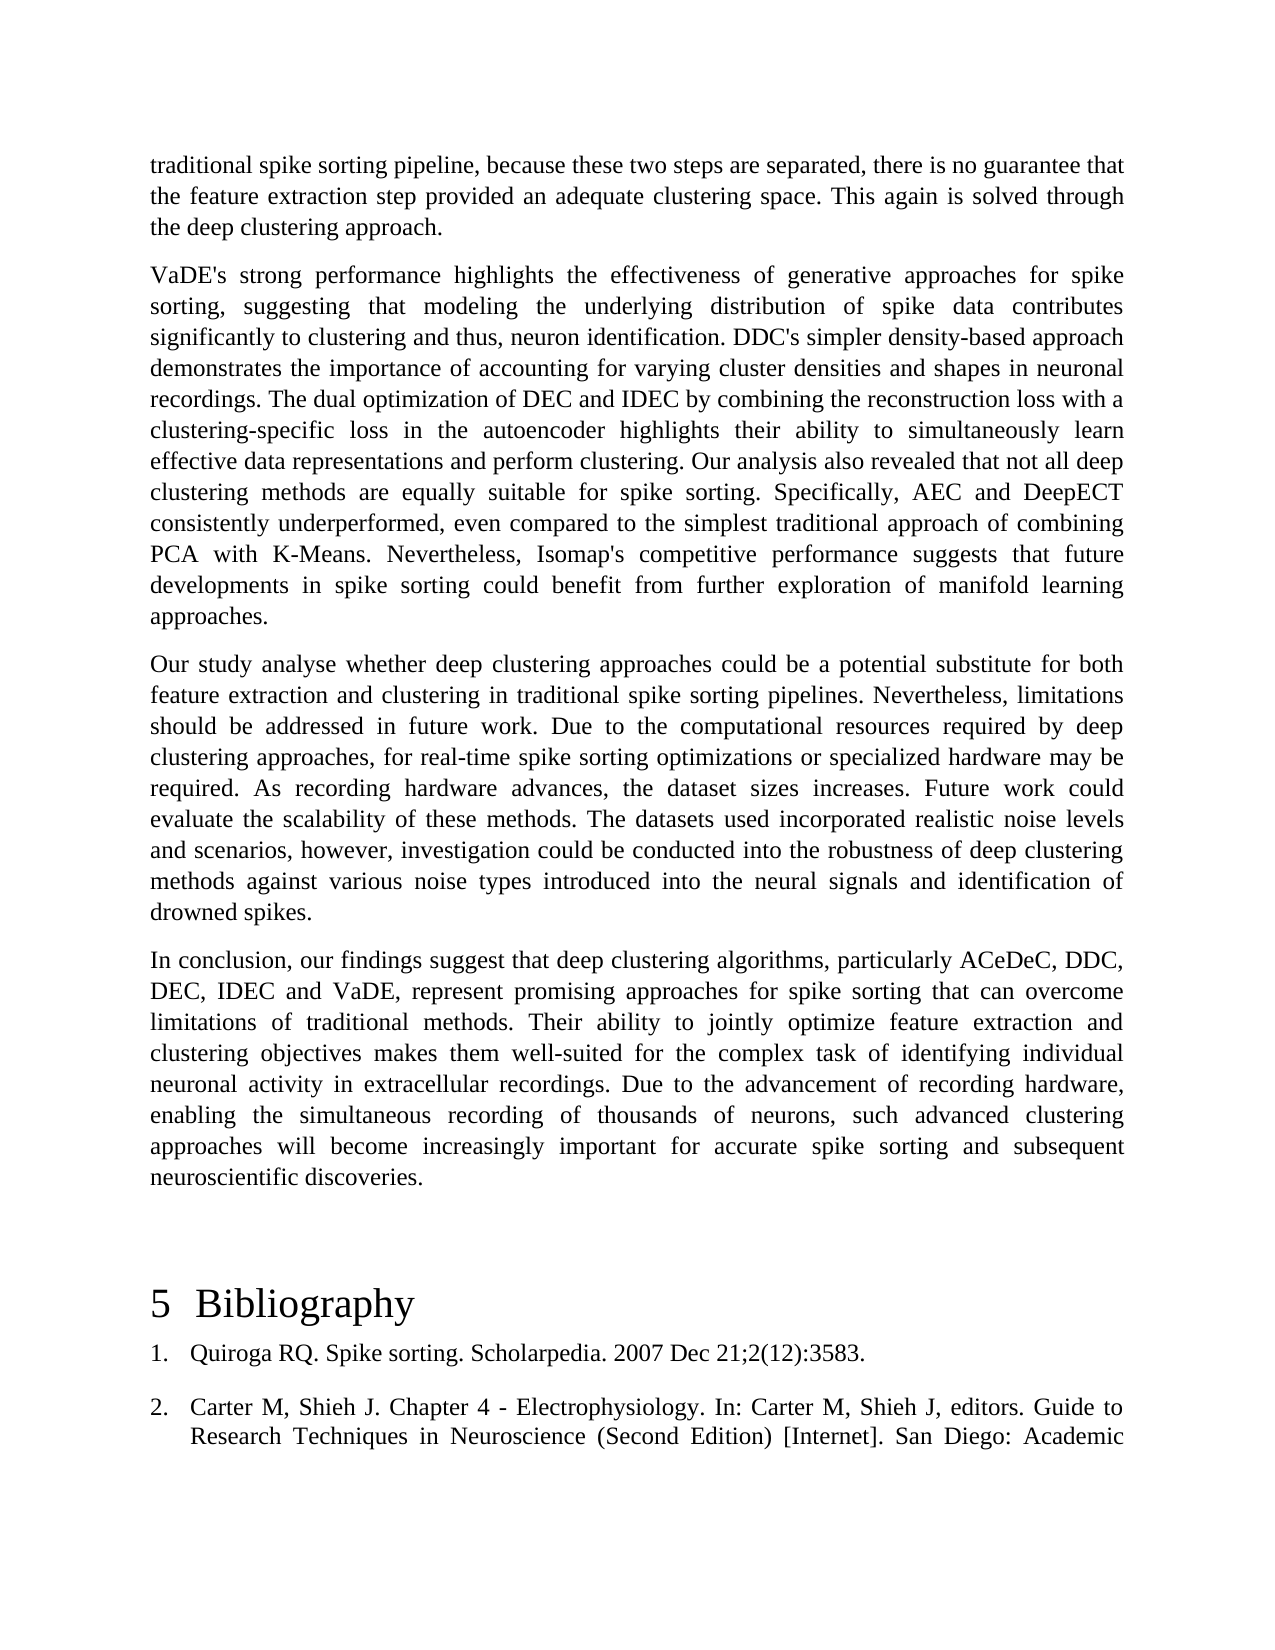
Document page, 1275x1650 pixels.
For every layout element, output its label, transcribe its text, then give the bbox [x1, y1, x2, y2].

text Our study analyse whether deep clustering approaches could be a potential substitute for both feature extraction and clustering in traditional spike sorting pipelines. Nevertheless, limitations should be addressed in future work. Due to the computational resources required by deep clustering approaches, for real-time spike sorting optimizations or specialized hardware may be required. As recording hardware advances, the dataset sizes increases. Future work could evaluate the scalability of these methods. The datasets used incorporated realistic noise levels and scenarios, however, investigation could be conducted into the robustness of deep clustering methods against various noise types introduced into the neural signals and identification of drowned spikes. [150, 649, 1125, 926]
text 1. Quiroga RQ. Spike sorting. Scholarpedia. 2007 Dec 21;2(12):3583. [150, 1338, 1125, 1367]
text In conclusion, our findings suggest that deep clustering algorithms, particularly ACeDeC, DDC, DEC, IDEC and VaDE, represent promising approaches for spike sorting that can overcome limitations of traditional methods. Their ability to jointly optimize feature extraction and clustering objectives makes them well-suited for the complex task of identifying individual neuronal activity in extracellular recordings. Due to the advancement of recording hardware, enabling the simultaneous recording of thousands of neurons, such advanced clustering approaches will become increasingly important for accurate spike sorting and subsequent neuroscientific discoveries. [150, 945, 1125, 1191]
subtitle Bibliography [150, 1278, 1125, 1326]
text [150, 150, 1125, 241]
text VaDE's strong performance highlights the effectiveness of generative approaches for spike sorting, suggesting that modeling the underlying distribution of spike data contributes significantly to clustering and thus, neuron identification. DDC's simpler density-based approach demonstrates the importance of accounting for varying cluster densities and shapes in neuronal recordings. The dual optimization of DEC and IDEC by combining the reconstruction loss with a clustering-specific loss in the autoencoder highlights their ability to simultaneously learn effective data representations and perform clustering. Our analysis also revealed that not all deep clustering methods are equally suitable for spike sorting. Specifically, AEC and DeepECT consistently underperformed, even compared to the simplest traditional approach of combining PCA with K-Means. Nevertheless, Isomap's competitive performance suggests that future developments in spike sorting could benefit from further exploration of manifold learning approaches. [150, 260, 1125, 630]
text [150, 1392, 1125, 1450]
